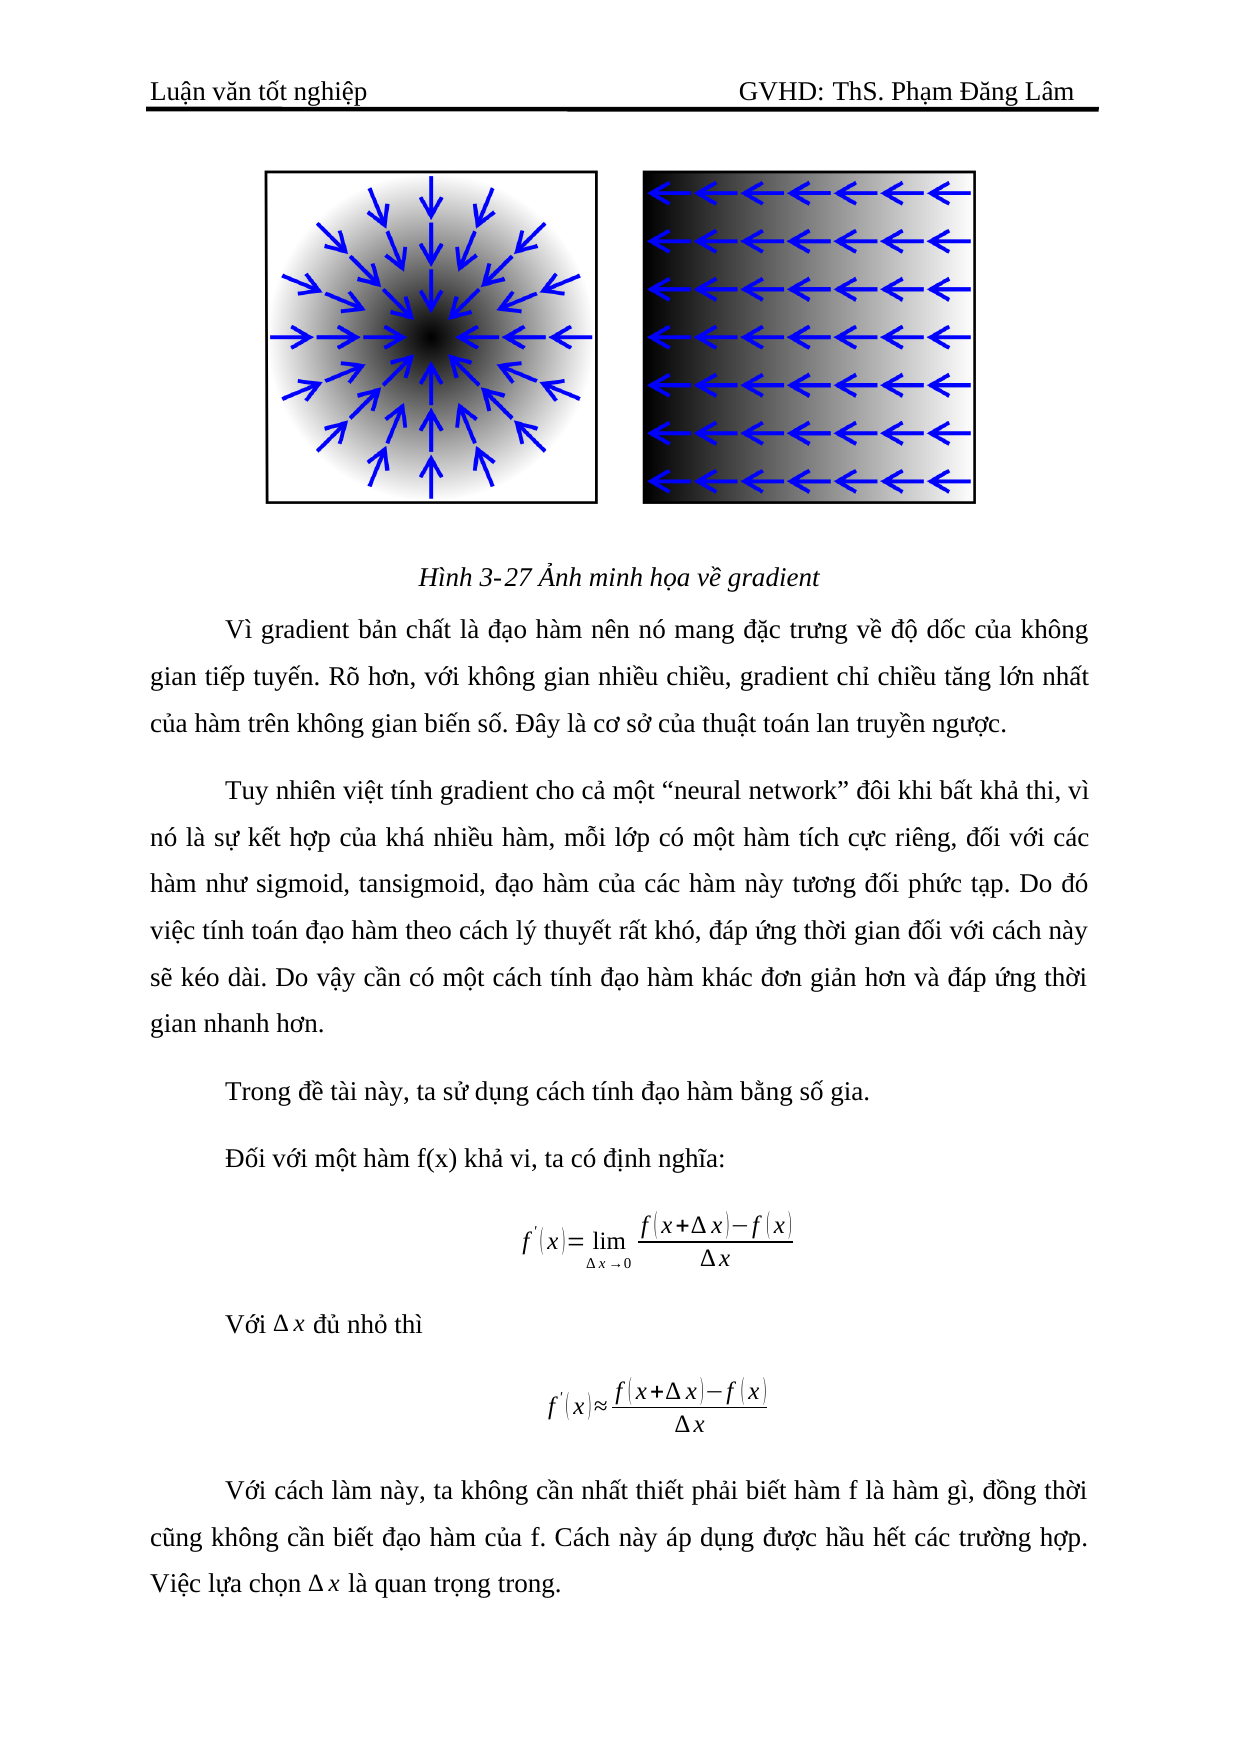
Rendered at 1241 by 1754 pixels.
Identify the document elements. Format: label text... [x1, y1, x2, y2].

text Với đủ nhỏ thì [150, 1308, 1090, 1339]
text Vì gradient bản chất là đạo hàm nên nó mang đặc trưng về độ dốc của không gian tiếp tuyến. Rõ hơn, với không gian nhiều chiều, gradient chỉ chiều tăng lớn nhất của hàm trên không gian biến số. Đây là cơ sở của thuật toán lan truyền ngược. [150, 613, 1090, 738]
text Trong đề tài này, ta sử dụng cách tính đạo hàm bằng số gia. [150, 1075, 1090, 1106]
text Tuy nhiên việt tính gradient cho cả một “neural network” đôi khi bất khả thi, vì nó là sự kết hợp của khá nhiều hàm, mỗi lớp có một hàm tích cực riêng, đối với các hàm như sigmoid, tansigmoid, đạo hàm của các hàm này tương đối phức tạp. Do đó việc tính toán đạo hàm theo cách lý thuyết rất khó, đáp ứng thời gian đối với cách này sẽ kéo dài. Do vậy cần có một cách tính đạo hàm khác đơn giản hơn và đáp ứng thời gian nhanh hơn. [150, 774, 1090, 1039]
text Với cách làm này, ta không cần nhất thiết phải biết hàm f là hàm gì, đồng thời cũng không cần biết đạo hàm của f. Cách này áp dụng được hầu hết các trường hợp. Việc lựa chọn là quan trọng trong. [150, 1474, 1090, 1599]
text Đối với một hàm f(x) khả vi, ta có định nghĩa: [150, 1142, 1090, 1174]
picture [243, 150, 997, 525]
